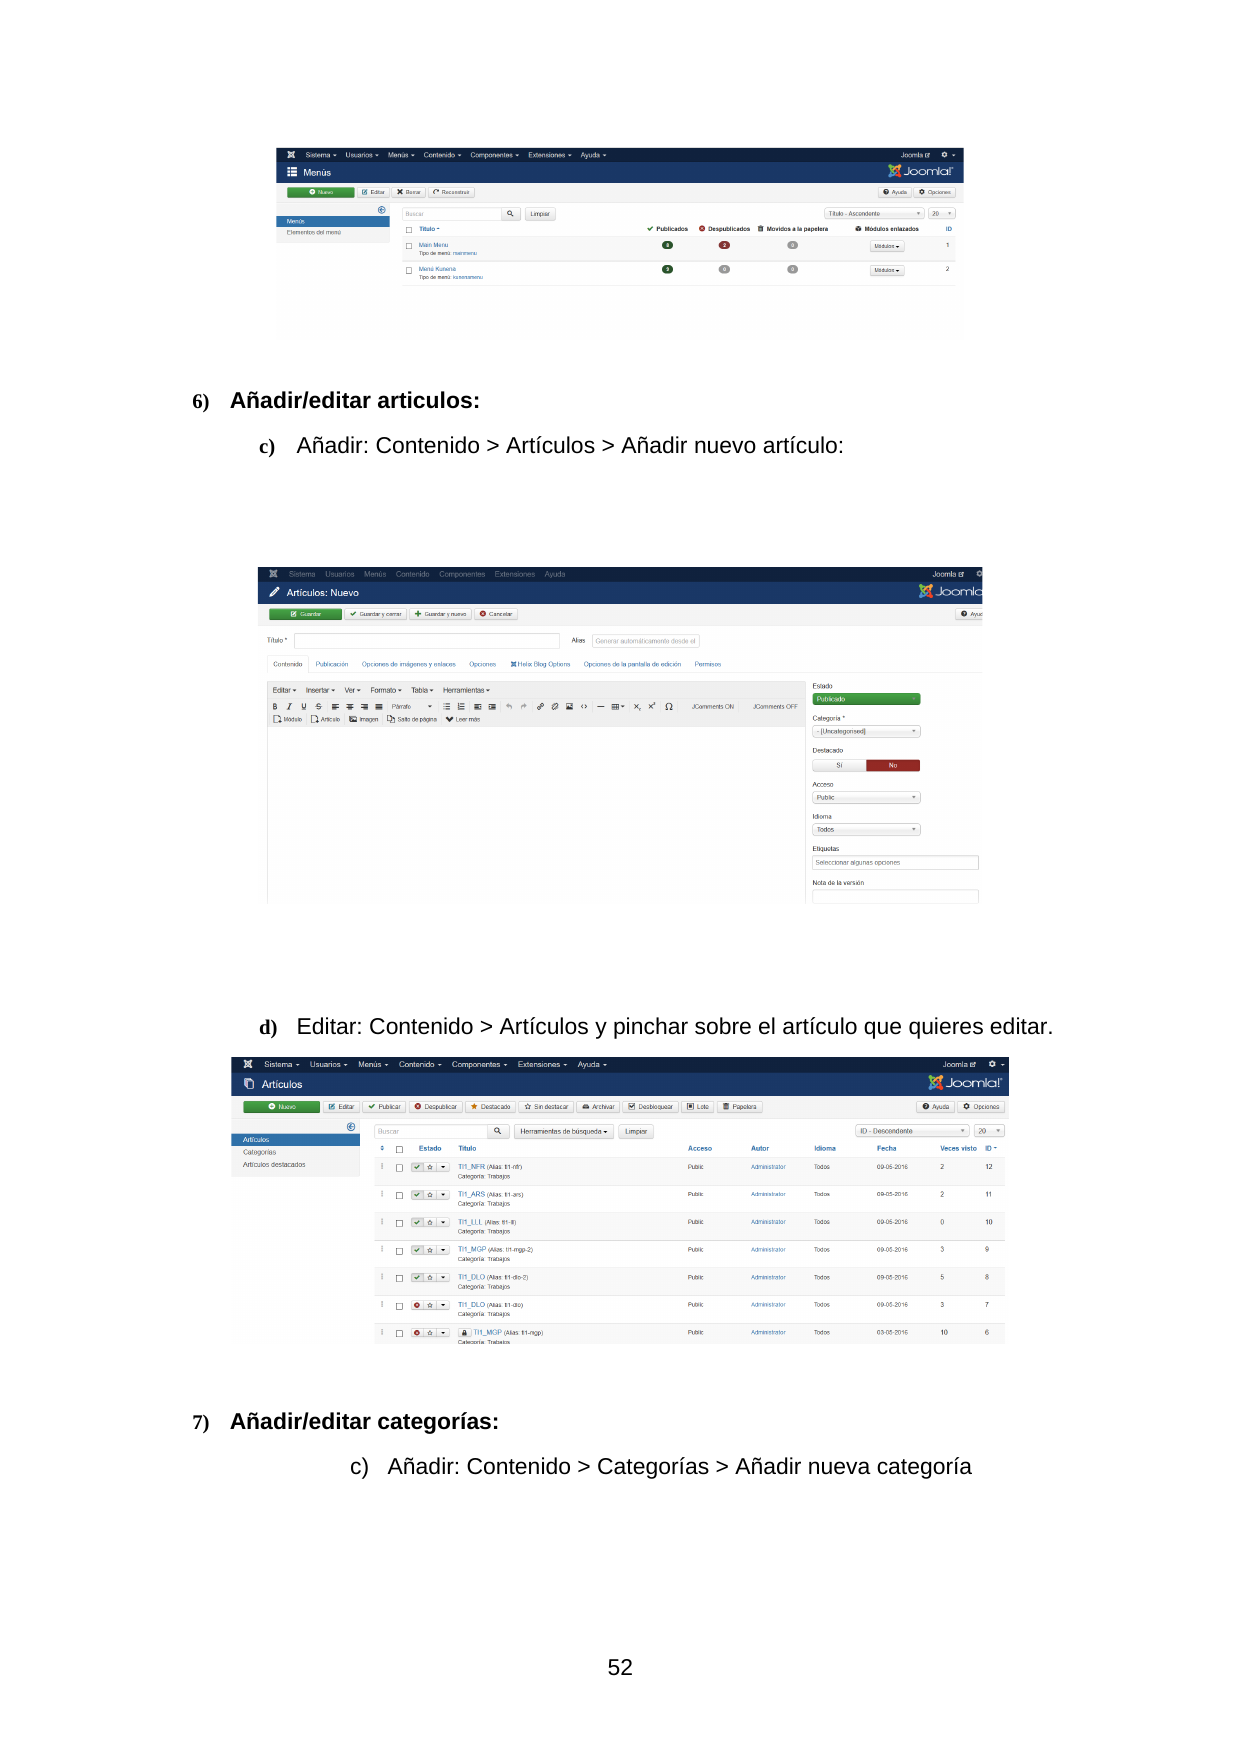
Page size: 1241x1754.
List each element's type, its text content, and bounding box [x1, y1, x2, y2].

list Añadir: Contenido > Artículos > Añadir nuevo artículo: [259, 432, 1063, 458]
list Añadir/editar categorías: [192, 1408, 1063, 1434]
list Editar: Contenido > Artículos y pinchar sobre el artículo que quieres editar. [259, 1013, 1063, 1039]
picture [276, 147, 964, 340]
picture [257, 567, 983, 904]
picture [231, 1057, 1009, 1344]
list Añadir: Contenido > Categorías > Añadir nueva categoría [259, 1453, 1063, 1479]
list Añadir/editar articulos: [192, 387, 1063, 413]
